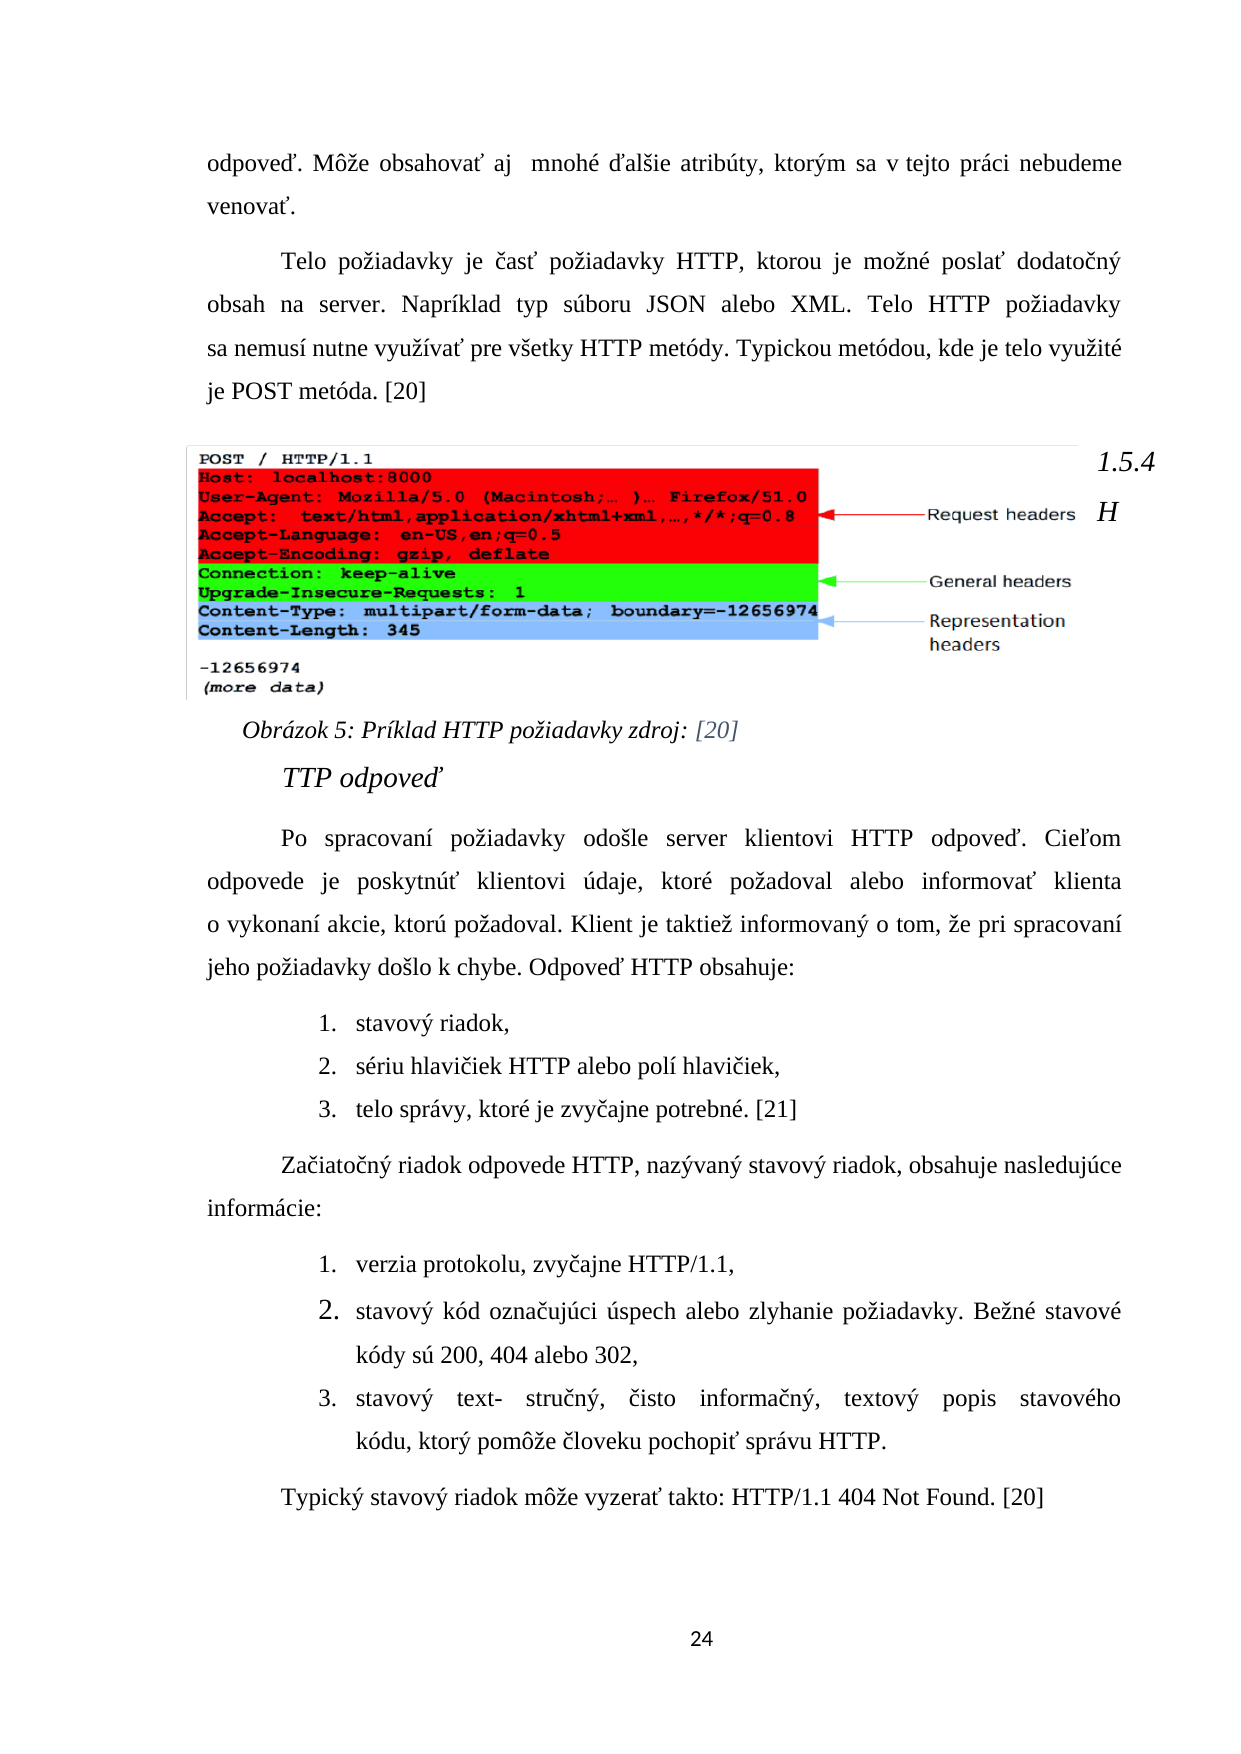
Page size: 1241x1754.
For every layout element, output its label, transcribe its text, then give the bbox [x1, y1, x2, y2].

list sériu hlavičiek HTTP alebo polí hlavičiek, [318, 1051, 1122, 1080]
text Typický stavový riadok môže vyzerať takto: HTTP/1.1 404 Not Found. [207, 1482, 1122, 1510]
list stavový text- stručný, čisto informačný, textový popis stavového kódu, ktorý pomôže človeku pochopiť správu HTTP. [318, 1383, 1122, 1455]
list stavový riadok, [318, 1008, 1122, 1037]
text Telo požiadavky je časť požiadavky HTTP, ktorou je možné poslať dodatočný obsah na server. Napríklad typ súboru JSON alebo XML. Telo HTTP požiadavky sa nemusí nutne využívať pre všetky HTTP metódy. Typickou metódou, kde je telo využité je POST metóda. [207, 246, 1122, 404]
text Po spracovaní požiadavky odošle server klientovi HTTP odpoveď. Cieľom odpovede je poskytnúť klientovi údaje, ktoré požadoval alebo informovať klienta o vykonaní akcie, ktorú požadoval. Klient je taktiež informovaný o tom, že pri spracovaní jeho požiadavky došlo k chybe. Odpoveď HTTP obsahuje: [207, 823, 1122, 981]
list telo správy, ktoré je zvyčajne potrebné. [318, 1094, 1122, 1123]
list stavový kód označujúci úspech alebo zlyhanie požiadavky. Bežné stavové kódy sú 200, 404 alebo 302, [318, 1292, 1122, 1368]
text Začiatočný riadok odpovede HTTP, nazývaný stavový riadok, obsahuje nasledujúce informácie: [207, 1150, 1122, 1222]
picture [172, 432, 1078, 700]
list verzia protokolu, zvyčajne HTTP/1.1, [318, 1249, 1122, 1277]
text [207, 148, 1122, 219]
